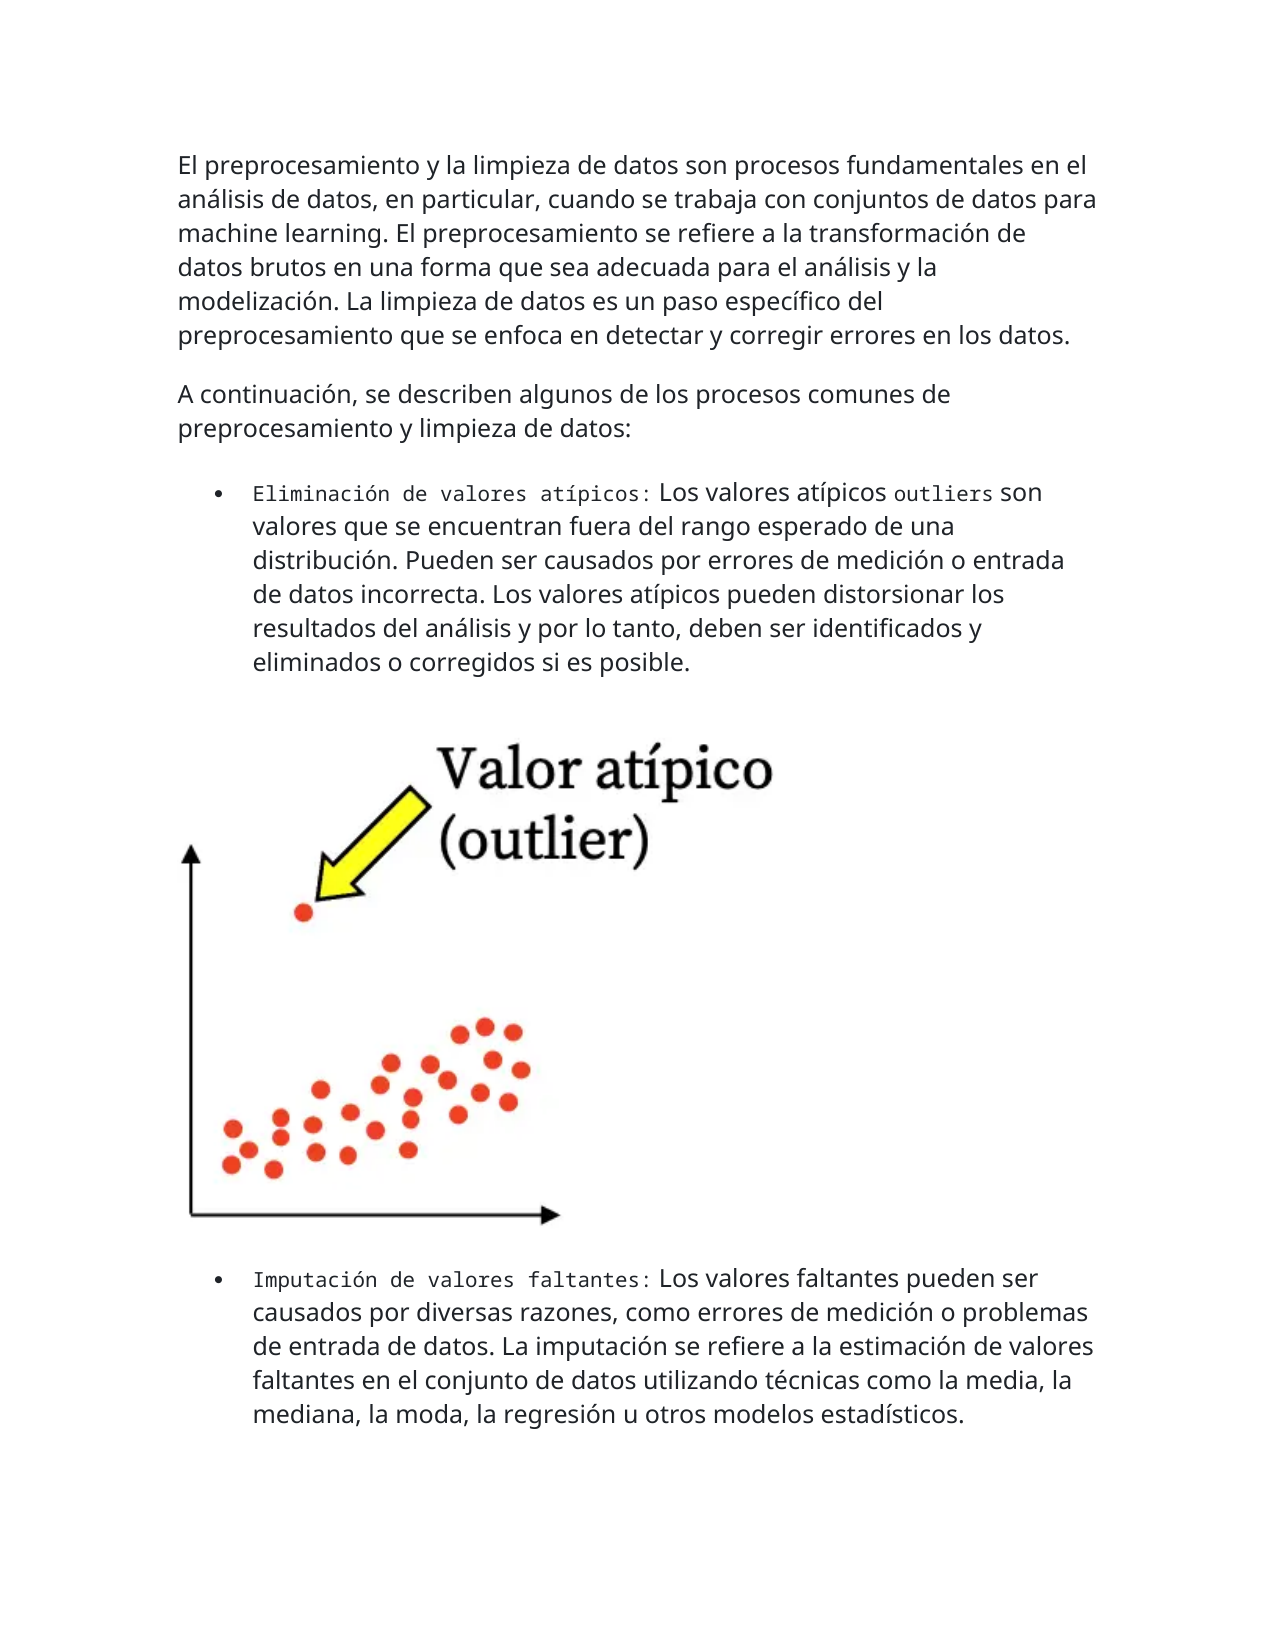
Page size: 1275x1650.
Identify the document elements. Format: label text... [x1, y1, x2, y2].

text A continuación, se describen algunos de los procesos comunes de preprocesamiento y limpieza de datos: [177, 377, 1098, 445]
picture [177, 707, 780, 1232]
list Eliminación de valores atípicos: Los valores atípicos outliers son valores que se encuentran fuera del rango esperado de una distribución. Pueden ser causados por errores de medición o entrada de datos incorrecta. Los valores atípicos pueden distorsionar los resultados del análisis y por lo tanto, deben ser identificados y eliminados o corregidos si es posible. [215, 474, 1098, 679]
text El preprocesamiento y la limpieza de datos son procesos fundamentales en el análisis de datos, en particular, cuando se trabaja con conjuntos de datos para machine learning. El preprocesamiento se refiere a la transformación de datos brutos en una forma que sea adecuada para el análisis y la modelización. La limpieza de datos es un paso específico del preprocesamiento que se enfoca en detectar y corregir errores en los datos. [177, 148, 1098, 352]
list Imputación de valores faltantes: Los valores faltantes pueden ser causados por diversas razones, como errores de medición o problemas de entrada de datos. La imputación se refiere a la estimación de valores faltantes en el conjunto de datos utilizando técnicas como la media, la mediana, la moda, la regresión u otros modelos estadísticos. [215, 1261, 1098, 1431]
